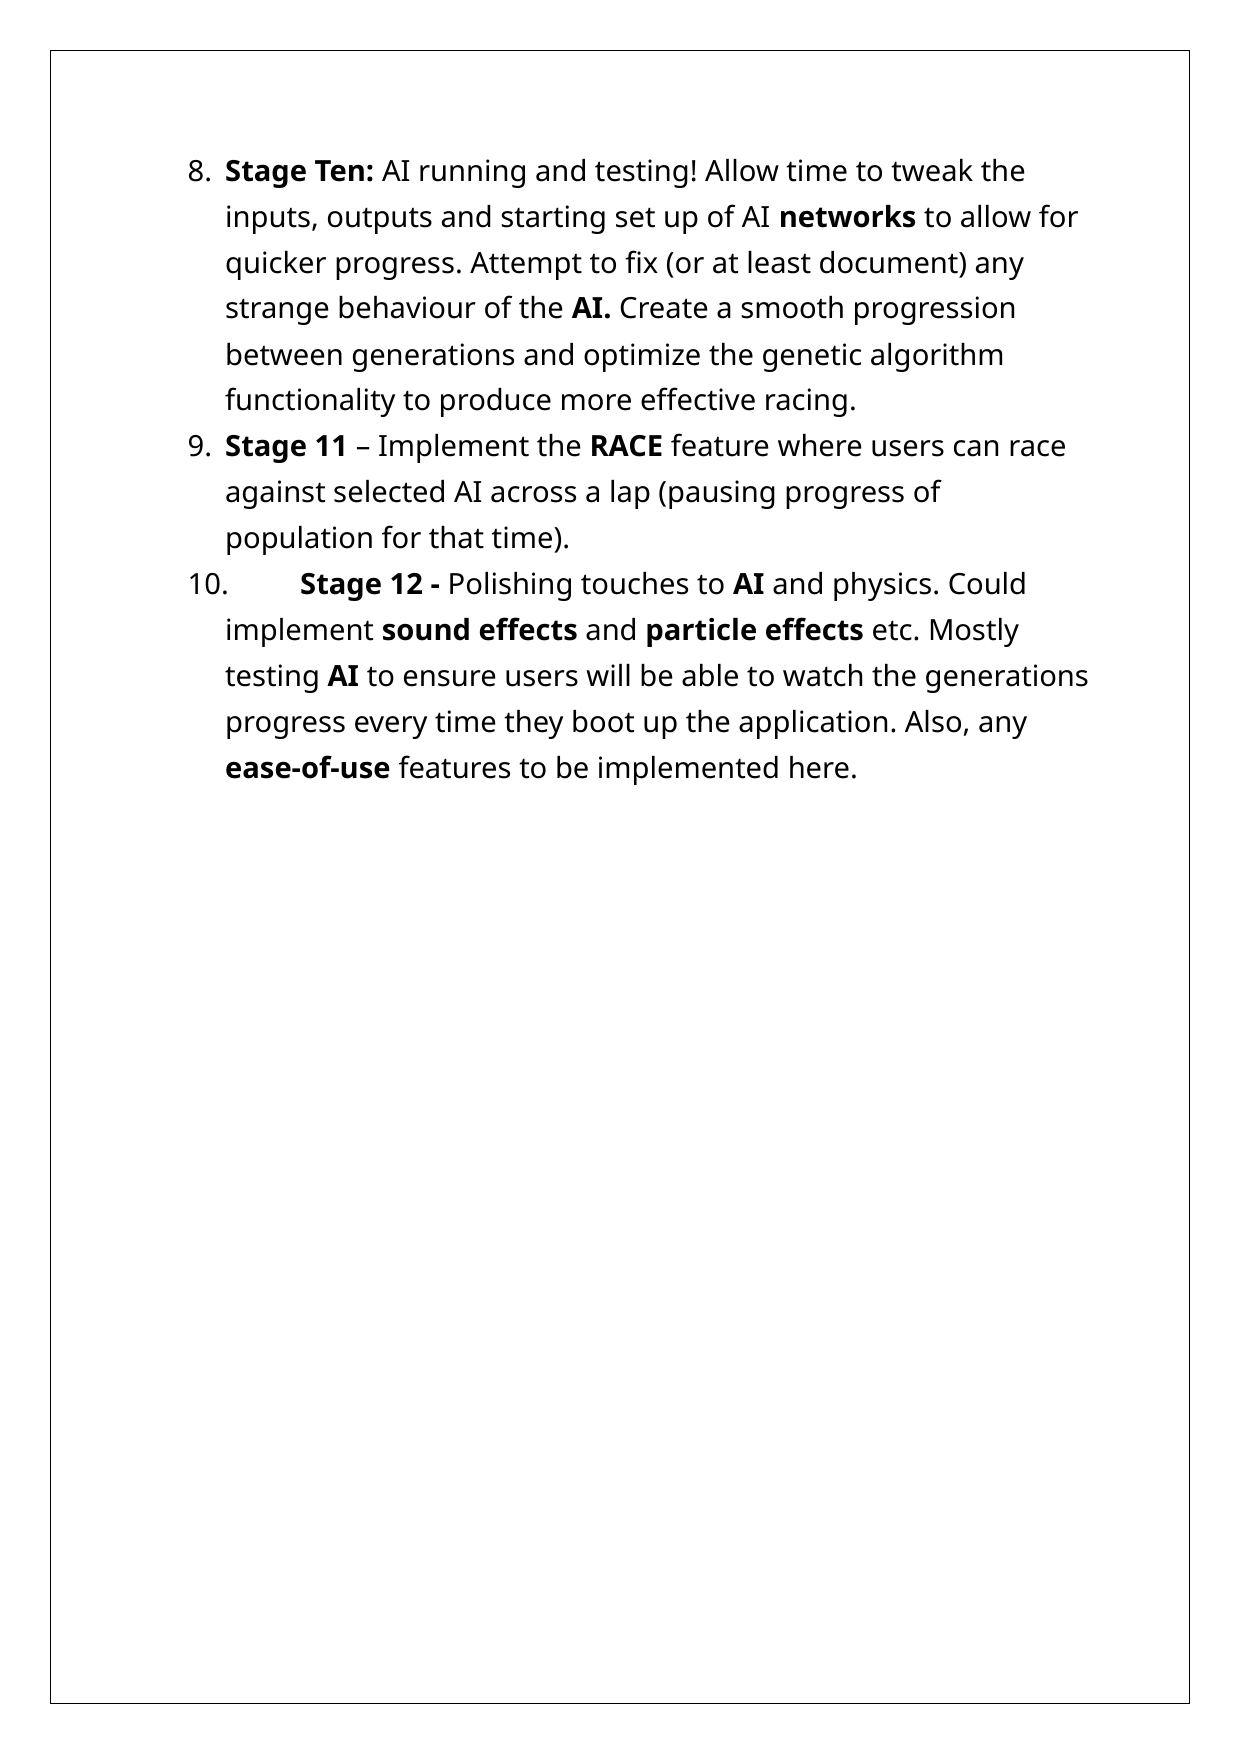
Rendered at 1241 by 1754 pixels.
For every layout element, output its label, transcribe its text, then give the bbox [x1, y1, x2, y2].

list Stage 12 - Polishing touches to AI and physics. Could implement sound effects and particle effects etc. Mostly testing AI to ensure users will be able to watch the generations progress every time they boot up the application. Also, any ease-of-use features to be implemented here. [187, 563, 1090, 787]
list Stage Ten: AI running and testing! Allow time to tweak the inputs, outputs and starting set up of AI networks to allow for quicker progress. Attempt to fix (or at least document) any strange behaviour of the AI. Create a smooth progression between generations and optimize the genetic algorithm functionality to produce more effective racing. [187, 150, 1090, 419]
list Stage 11 – Implement the RACE feature where users can race against selected AI across a lap (pausing progress of population for that time). [187, 426, 1090, 557]
